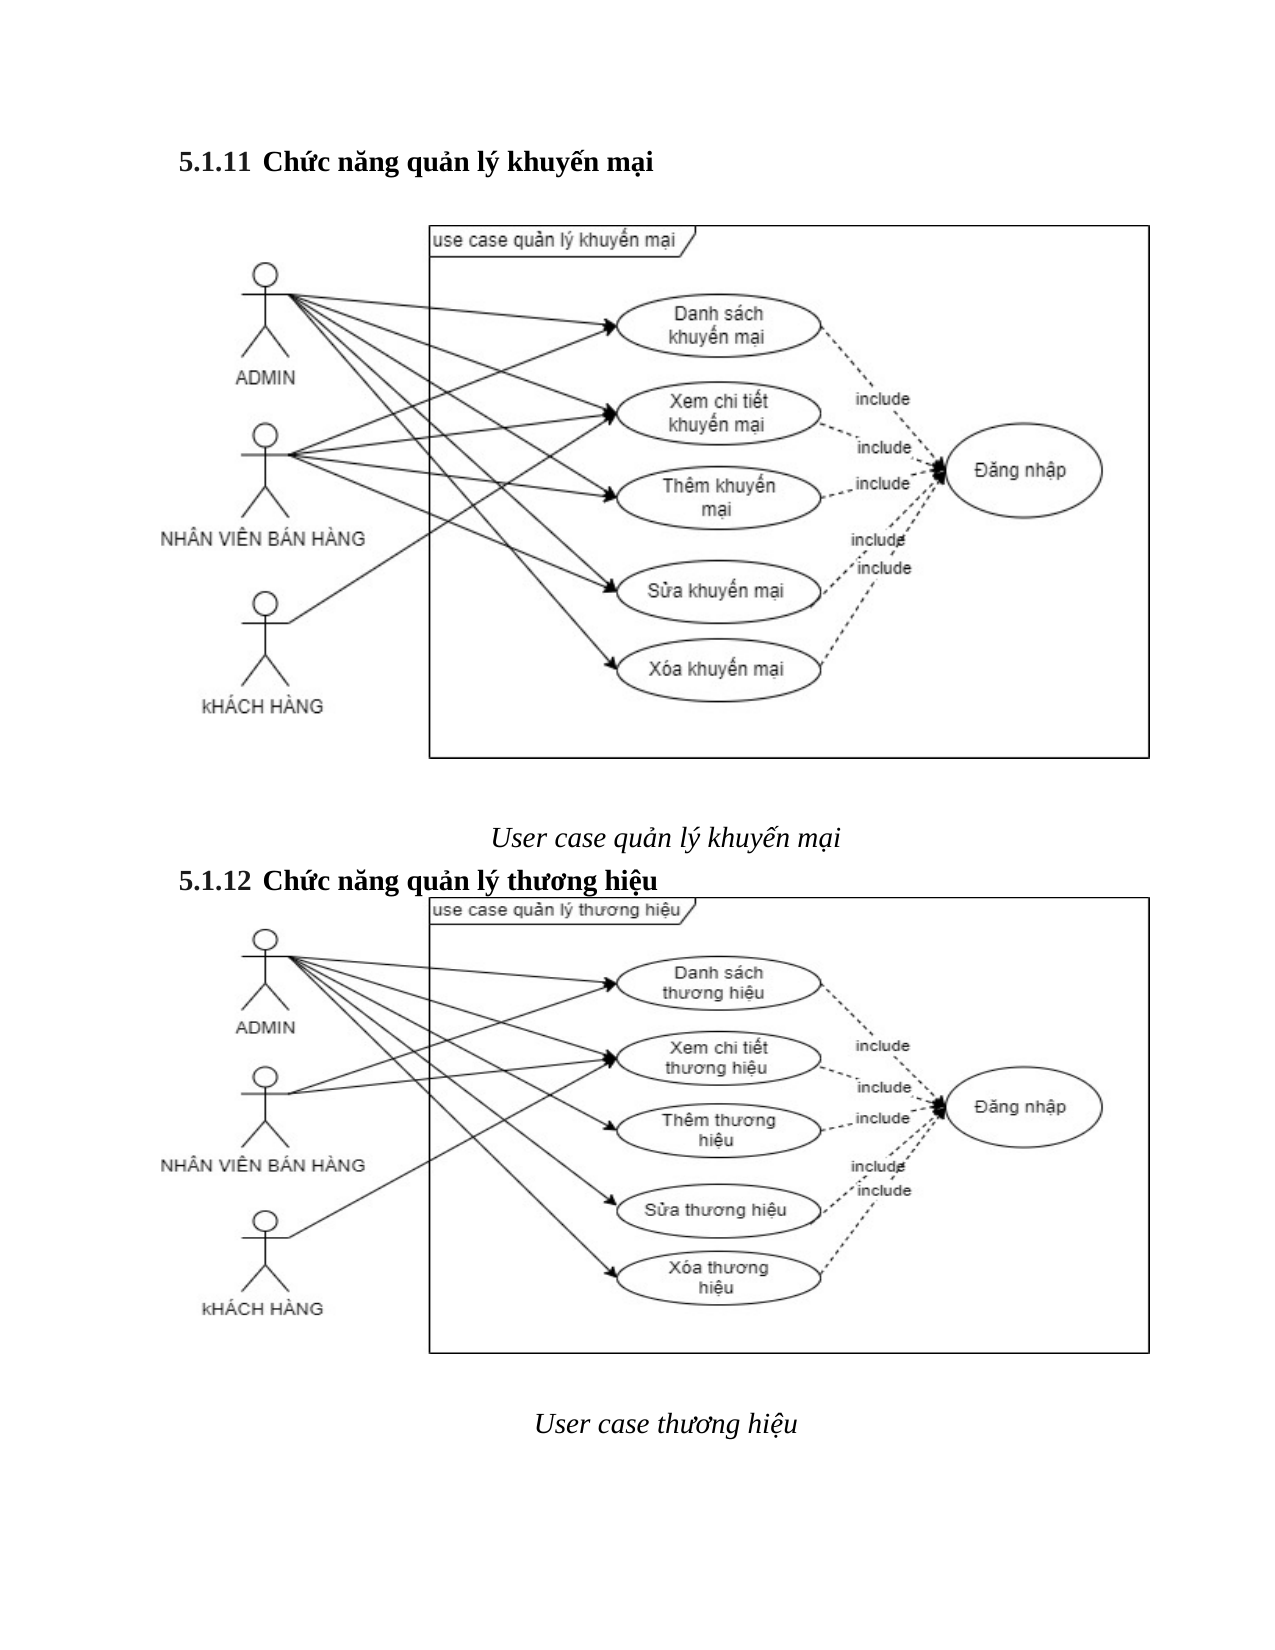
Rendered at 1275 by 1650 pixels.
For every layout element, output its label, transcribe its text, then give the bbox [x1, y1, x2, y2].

picture [160, 225, 1150, 759]
subtitle Chức năng quản lý khuyến mại [178, 144, 1198, 177]
subtitle Chức năng quản lý thương hiệu [178, 863, 1198, 896]
text User case quản lý khuyến mại [237, 820, 1096, 854]
picture [160, 897, 1150, 1354]
text User case thương hiệu [237, 1406, 1096, 1439]
